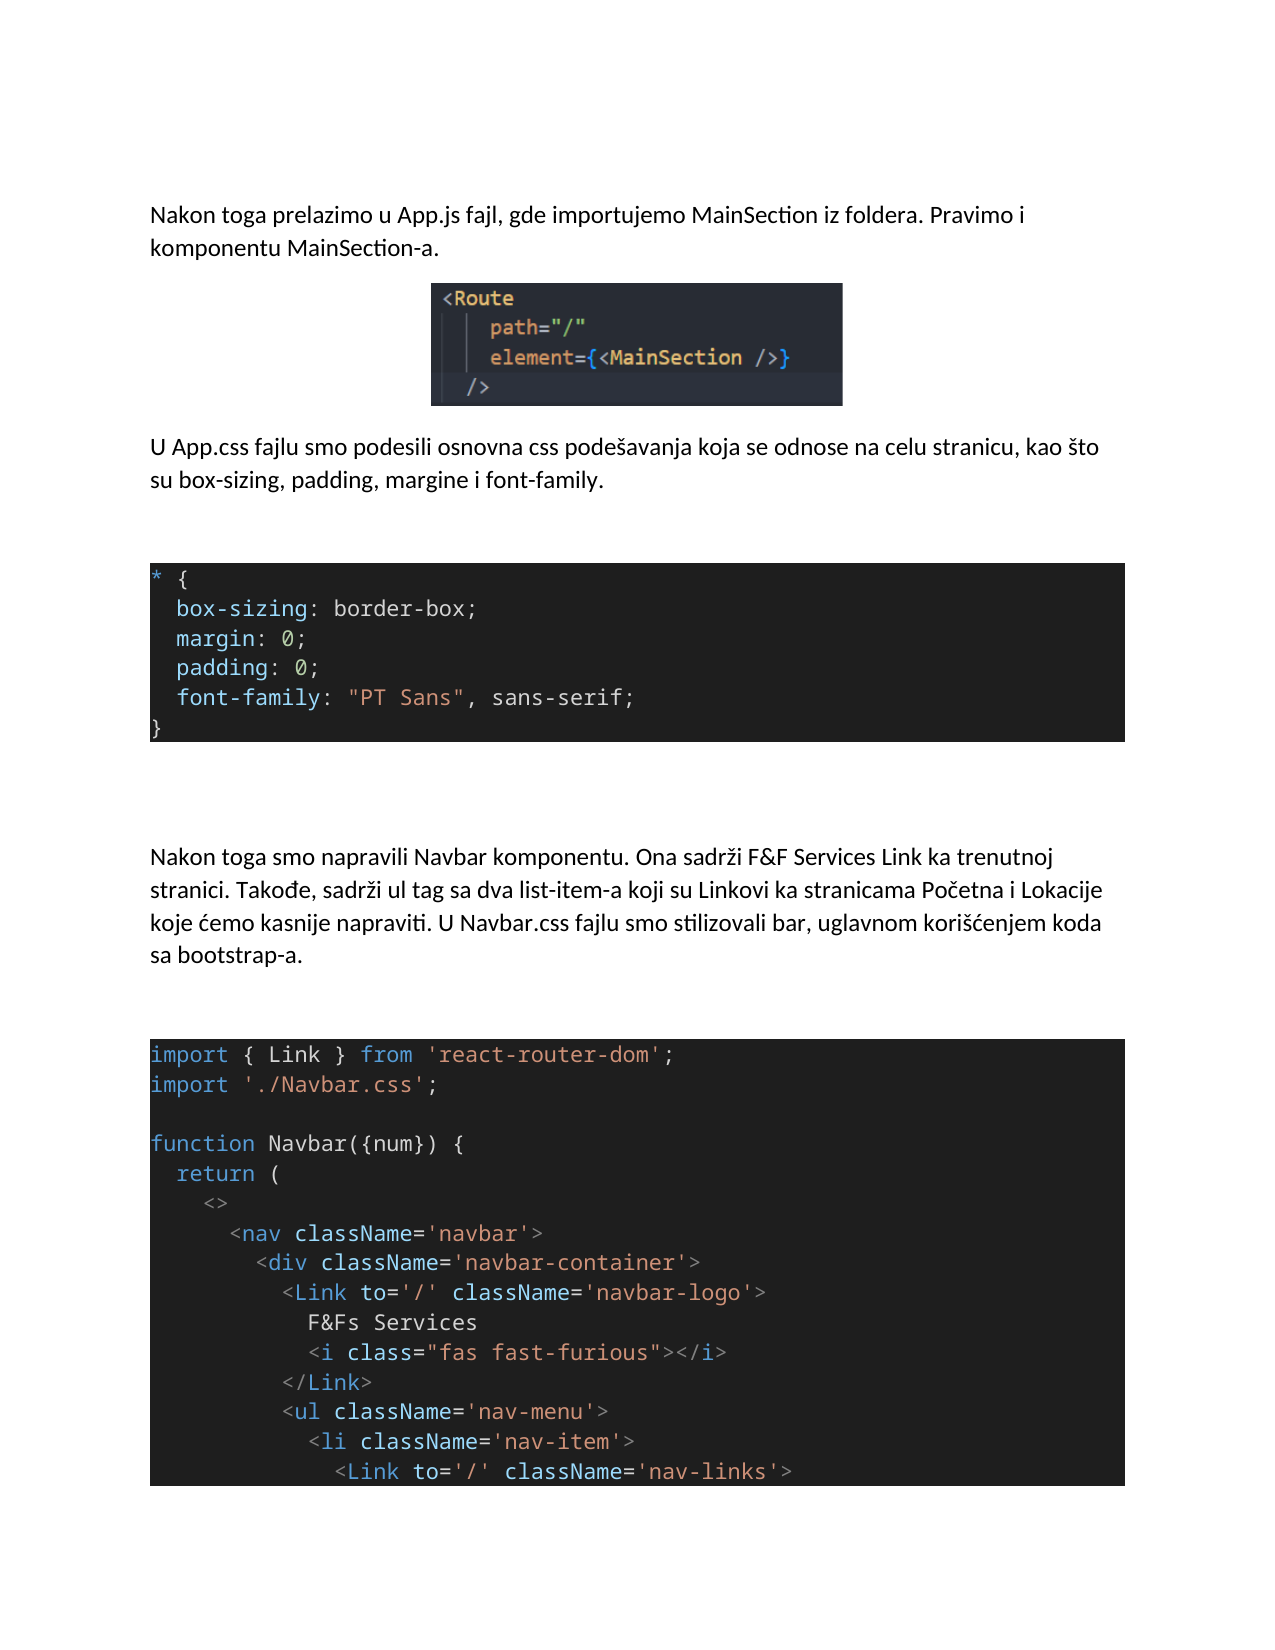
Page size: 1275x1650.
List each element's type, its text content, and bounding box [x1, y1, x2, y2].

text function Navbar({num}) { [150, 1128, 1125, 1158]
text <i class="fas fast-furious"></i> [150, 1337, 1125, 1366]
text <li className='nav-item'> [150, 1426, 1125, 1456]
text U App.css fajlu smo podesili osnovna css podešavanja koja se odnose na celu stranicu, kao što su box-sizing, padding, margine i font-family. [150, 431, 1125, 494]
text * { [150, 563, 1125, 593]
text font-family: "PT Sans", sans-serif; [150, 682, 1125, 712]
text <Link to='/' className='navbar-logo'> [150, 1277, 1125, 1307]
text import './Navbar.css'; [150, 1068, 1125, 1098]
text Nakon toga smo napravili Navbar komponentu. Ona sadrži F&F Services Link ka trenutnoj stranici. Takođe, sadrži ul tag sa dva list-item-a koji su Linkovi ka stranicama Početna i Lokacije koje ćemo kasnije napraviti. U Navbar.css fajlu smo stilizovali bar, uglavnom korišćenjem koda sa bootstrap-a. [150, 841, 1125, 970]
text Nakon toga prelazimo u App.js fajl, gde importujemo MainSection iz foldera. Pravimo i komponentu MainSection-a. [150, 199, 1125, 263]
text <ul className='nav-menu'> [150, 1396, 1125, 1426]
picture [431, 283, 843, 406]
text } [150, 712, 1125, 742]
text <div className='navbar-container'> [150, 1247, 1125, 1277]
text <nav className='navbar'> [150, 1217, 1125, 1247]
text </Link> [150, 1366, 1125, 1396]
text <> [150, 1188, 1125, 1217]
text padding: 0; [150, 652, 1125, 682]
text import { Link } from 'react-router-dom'; [150, 1039, 1125, 1068]
text F&Fs Services [150, 1307, 1125, 1337]
text return ( [150, 1158, 1125, 1188]
text <Link to='/' className='nav-links'> [150, 1456, 1125, 1486]
text box-sizing: border-box; [150, 593, 1125, 622]
text margin: 0; [150, 622, 1125, 652]
